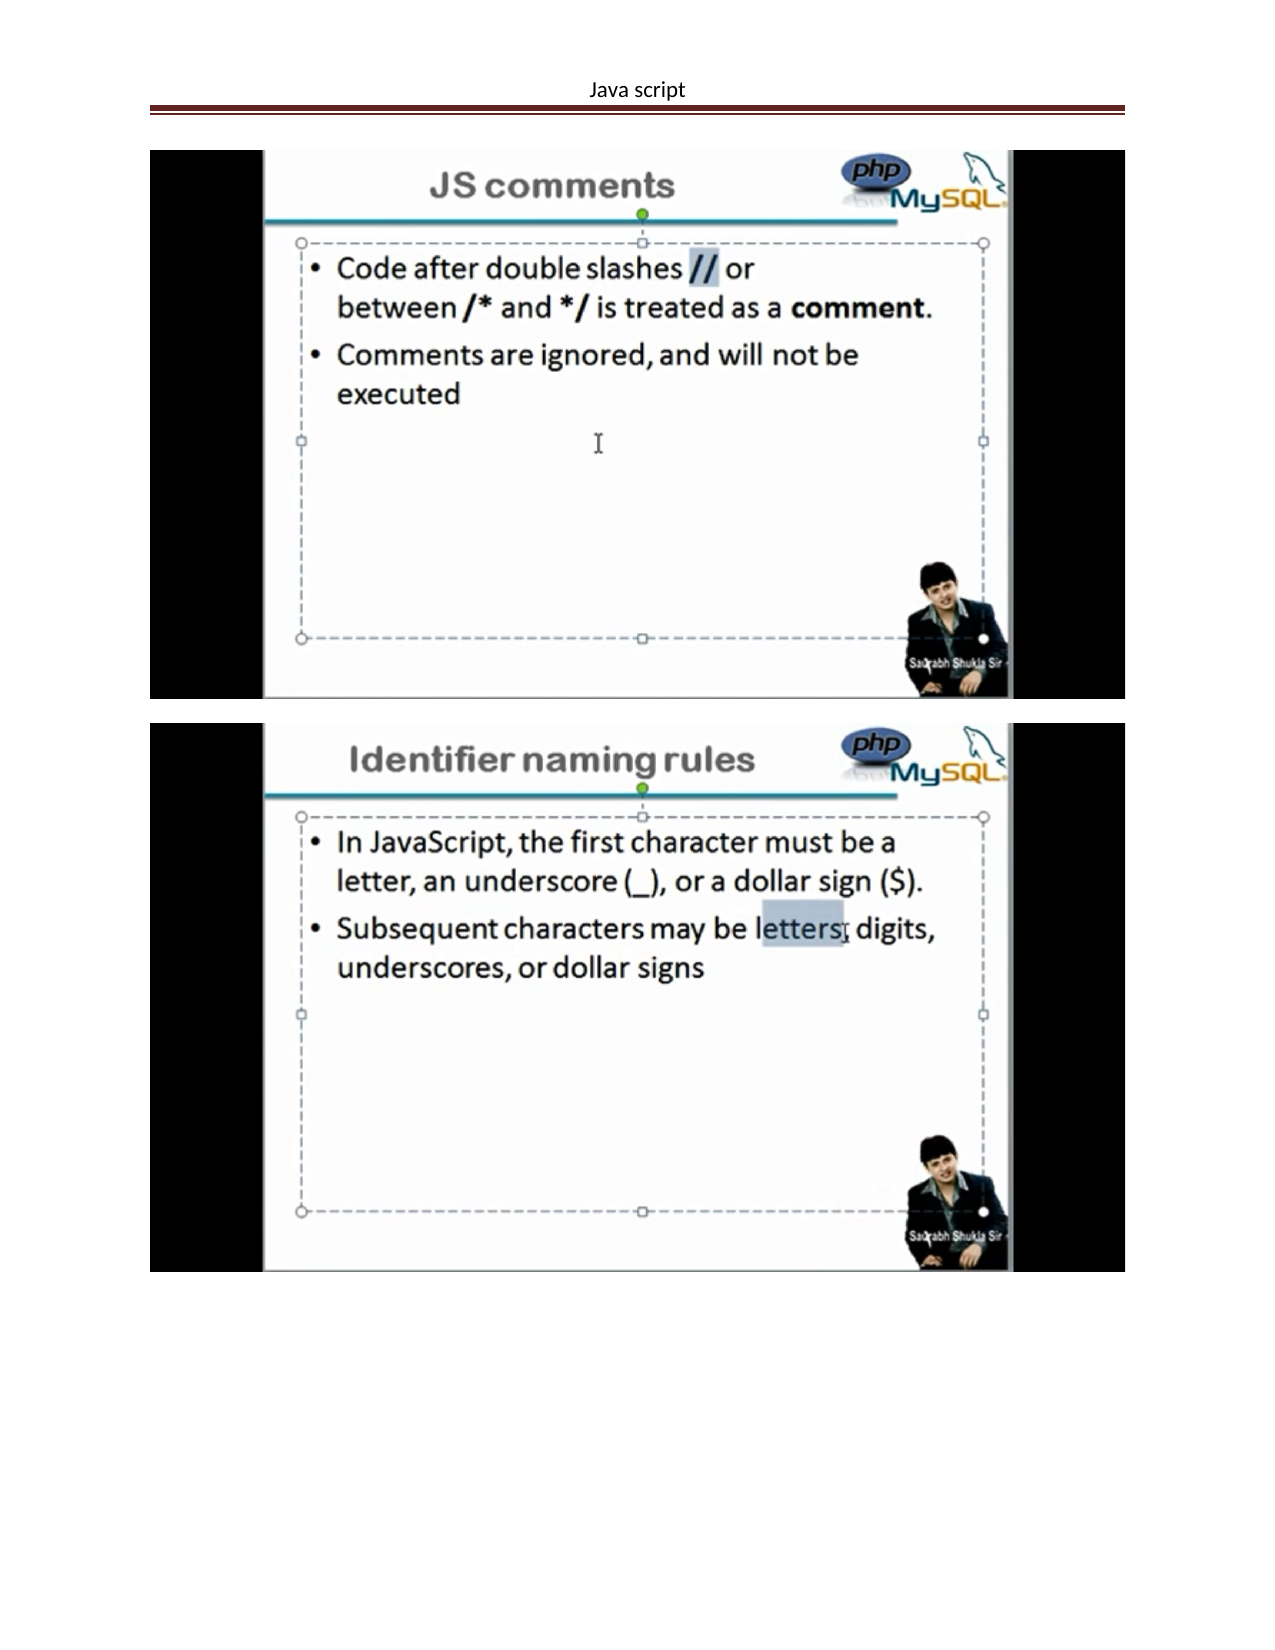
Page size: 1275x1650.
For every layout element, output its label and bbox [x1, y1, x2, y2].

picture [150, 723, 1125, 1272]
picture [150, 150, 1125, 699]
